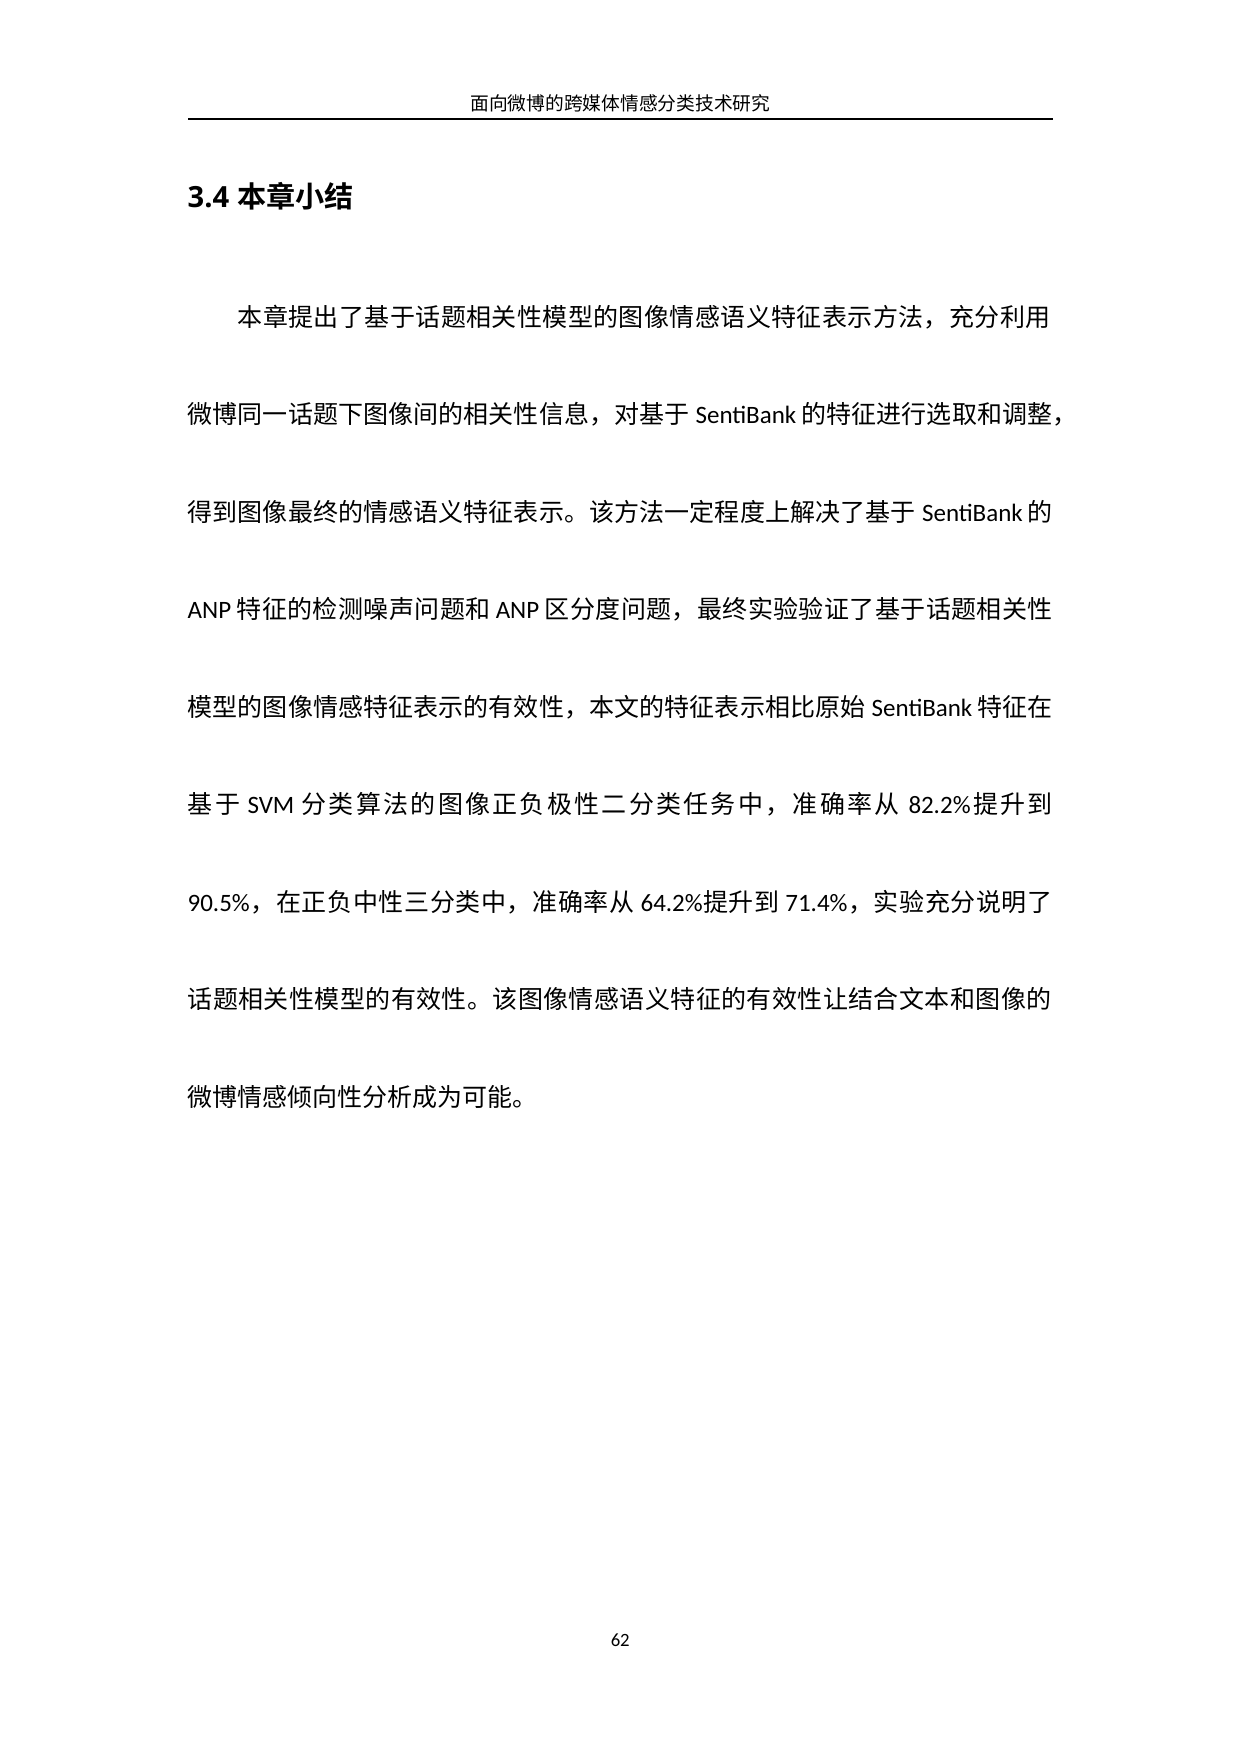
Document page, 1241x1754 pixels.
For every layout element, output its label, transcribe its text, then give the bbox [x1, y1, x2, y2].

text 本章提出了基于话题相关性模型的图像情感语义特征表示方法，充分利用微博同一话题下图像间的相关性信息，对基于SentiBank的特征进行选取和调整，得到图像最终的情感语义特征表示。该方法一定程度上解决了基于SentiBank的ANP特征的检测噪声问题和ANP区分度问题，最终实验验证了基于话题相关性模型的图像情感特征表示的有效性，本文的特征表示相比原始SentiBank特征在基于SVM分类算法的图像正负极性二分类任务中，准确率从82.2%提升到90.5%，在正负中性三分类中，准确率从64.2%提升到71.4%，实验充分说明了话题相关性模型的有效性。该图像情感语义特征的有效性让结合文本和图像的微博情感倾向性分析成为可能。 [187, 283, 1053, 1128]
subtitle 3.4 本章小结 [187, 162, 1053, 227]
